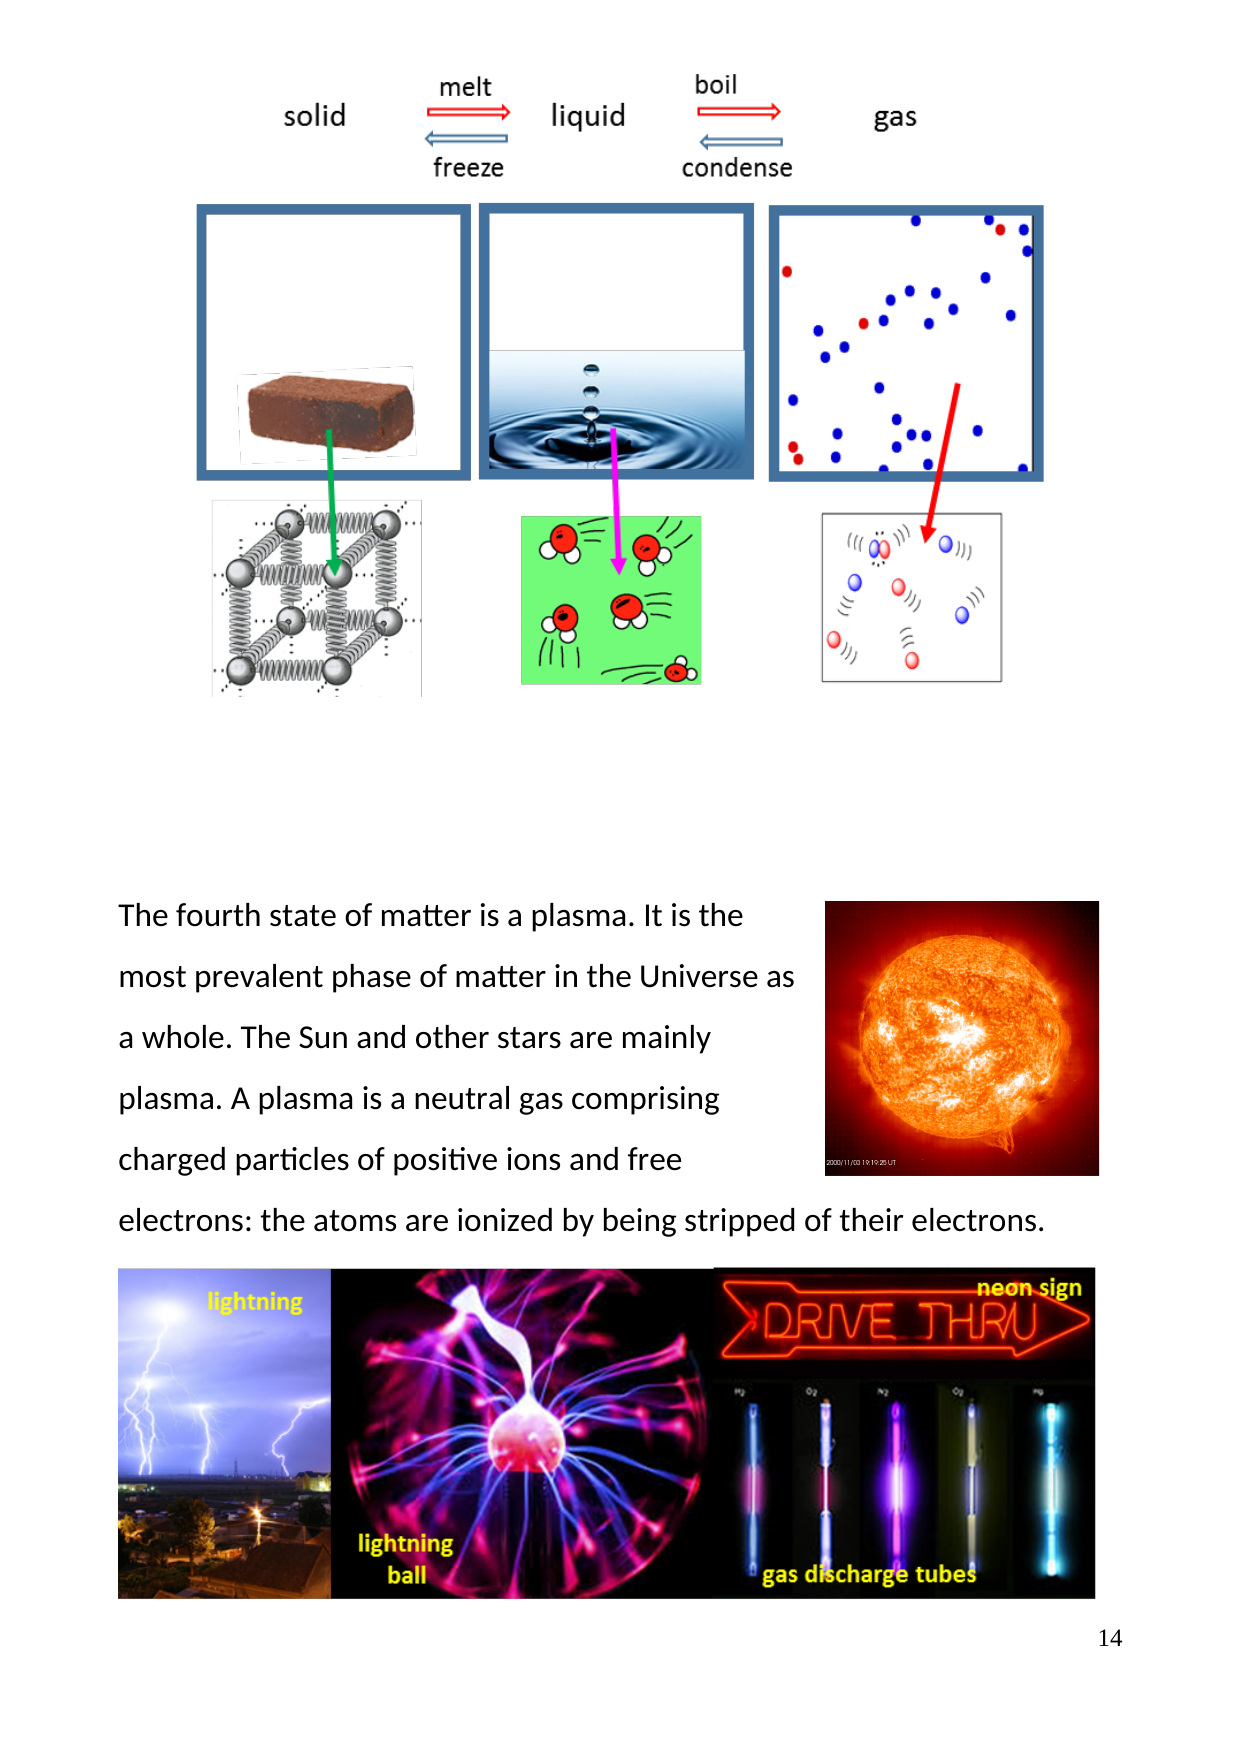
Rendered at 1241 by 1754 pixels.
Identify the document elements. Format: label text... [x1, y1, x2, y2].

picture [118, 1260, 1103, 1608]
picture [825, 901, 1100, 1176]
picture [196, 59, 1044, 697]
text The fourth state of matter is a plasma. It is the most prevalent phase of matter in the Universe as a whole. The Sun and other stars are mainly plasma. A plasma is a neutral gas comprising charged particles of positive ions and free electrons: the atoms are ionized by being stripped of their electrons. [118, 894, 1122, 1240]
